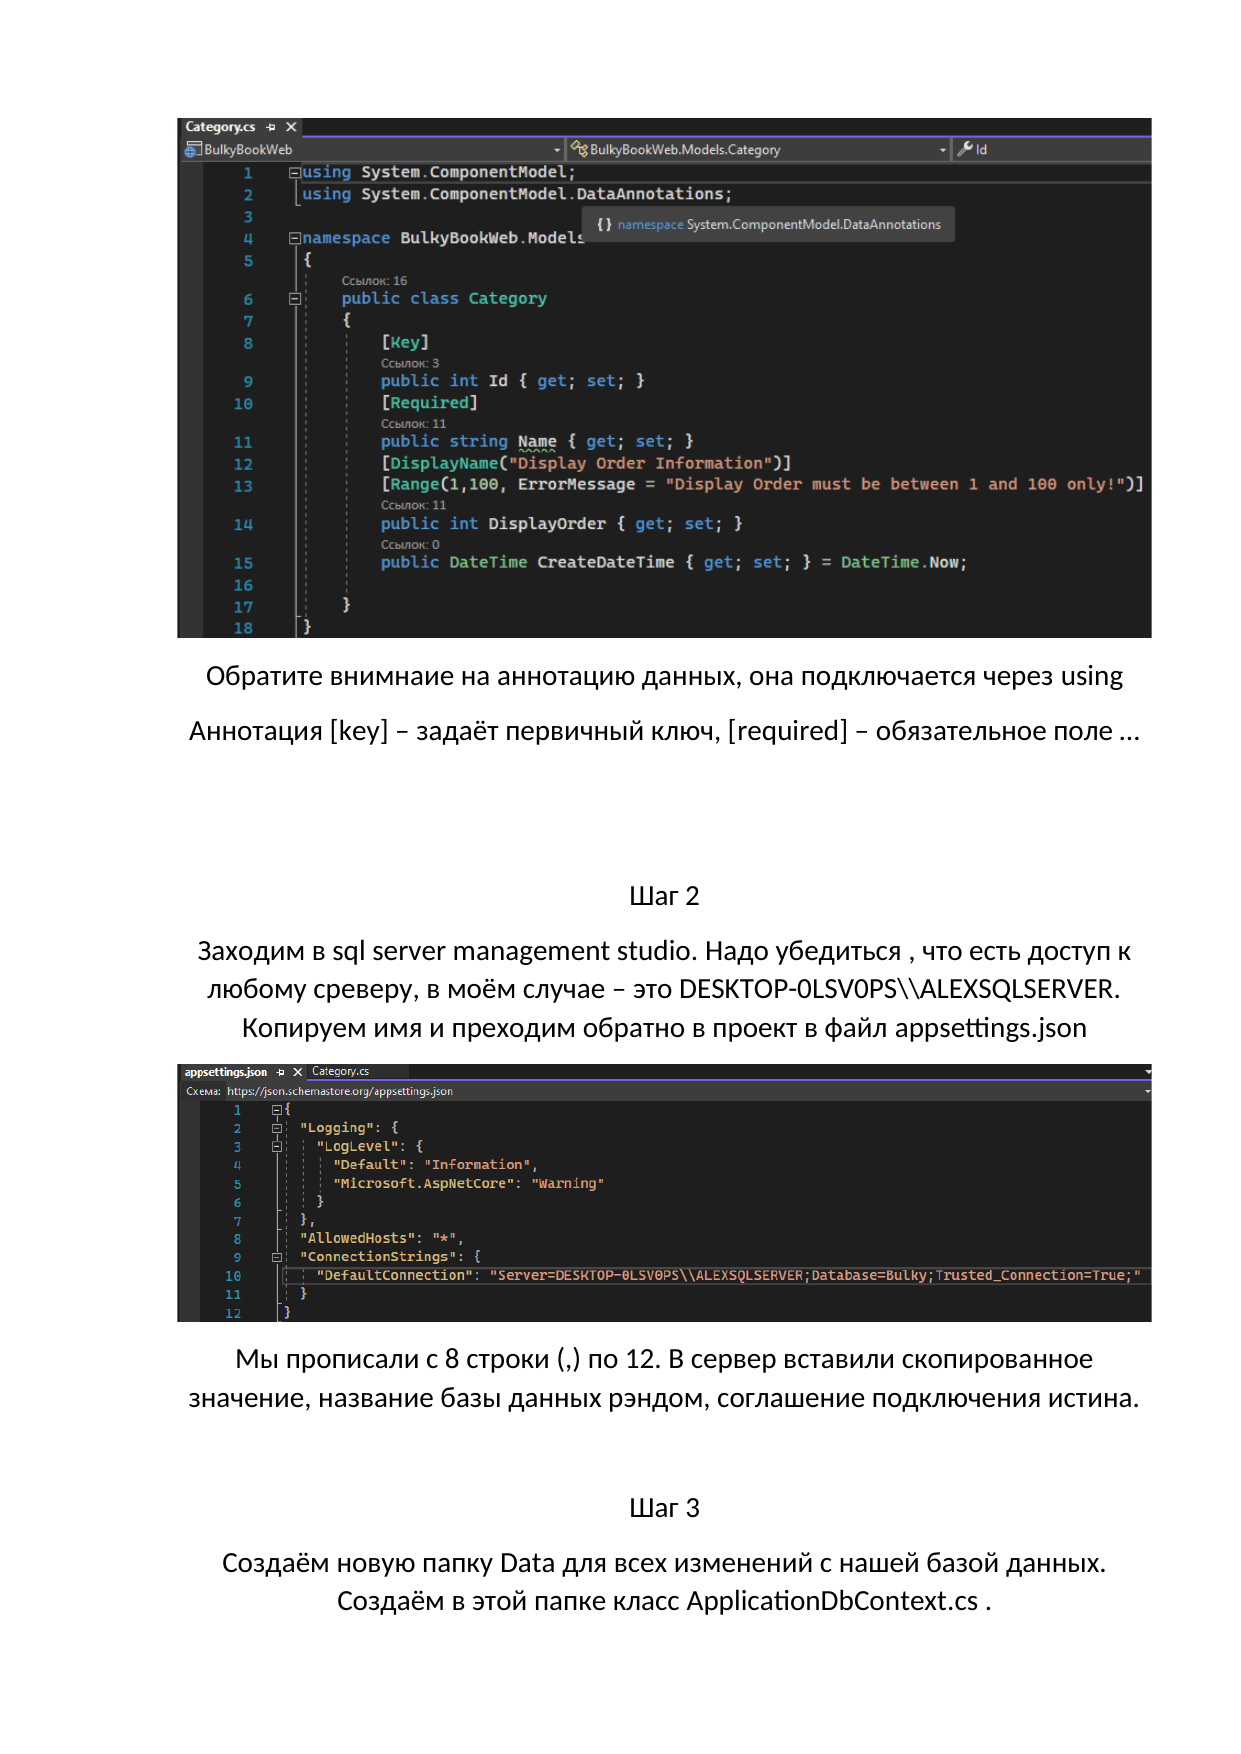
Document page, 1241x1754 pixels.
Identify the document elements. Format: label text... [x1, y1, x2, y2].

text Шаг 3 [177, 1489, 1152, 1524]
text Заходим в sql server management studio. Надо убедиться , что есть доступ к любому среверу, в моём случае – это DESKTOP-0LSV0PS\\ALEXSQLSERVER. Копируем имя и преходим обратно в проект в файл appsettings.json [177, 932, 1152, 1045]
picture [177, 118, 1152, 638]
text Обратите внимнаие на аннотацию данных, она подключается через using [177, 657, 1152, 692]
text Мы прописали с 8 строки (,) по 12. В сервер вставили скопированное значение, название базы данных рэндом, соглашение подключения истина. [177, 1340, 1152, 1414]
text Создаём новую папку Data для всех изменений с нашей базой данных. Создаём в этой папке класс ApplicationDbContext.cs . [177, 1544, 1152, 1618]
picture [177, 1064, 1152, 1322]
text Аннотация [key] – задаёт первичный ключ, [required] – обязательное поле … [177, 712, 1152, 747]
text Шаг 2 [177, 877, 1152, 913]
